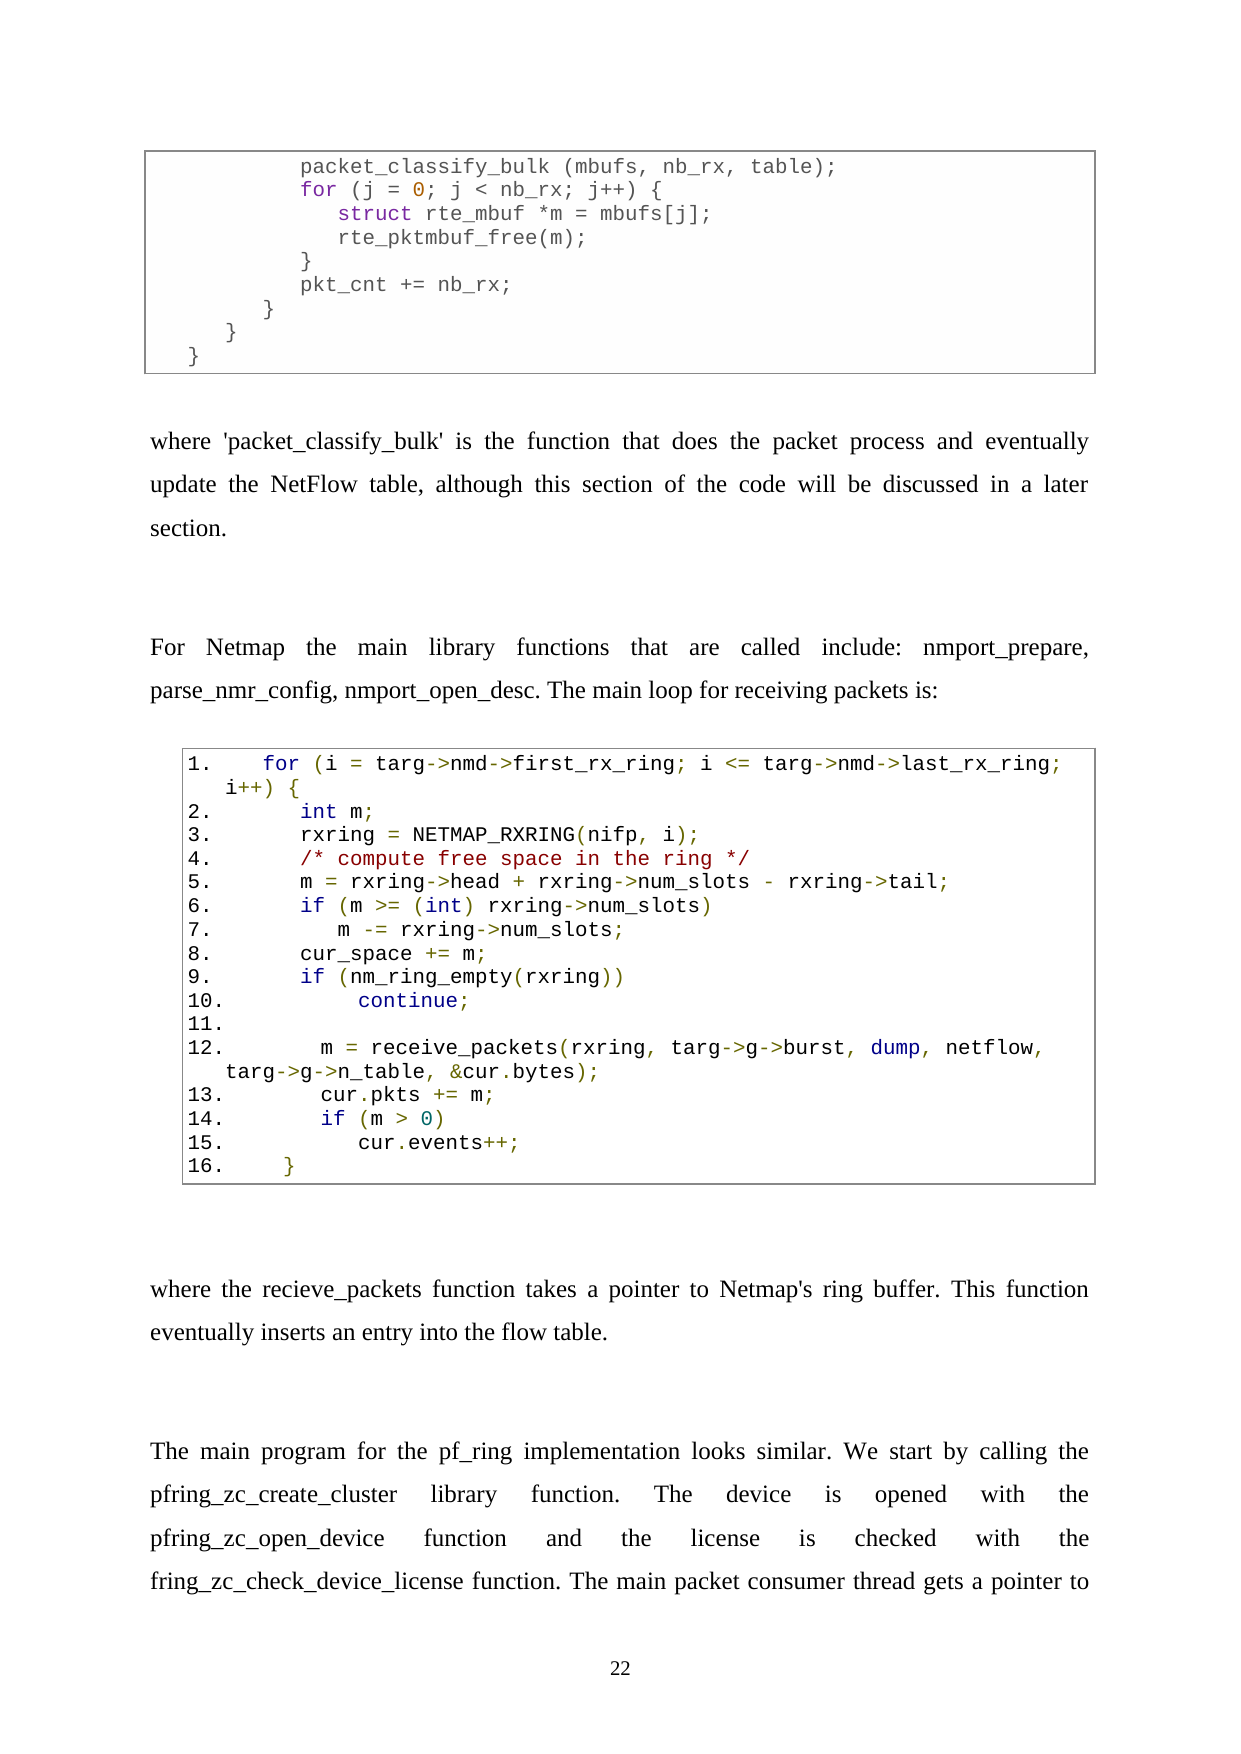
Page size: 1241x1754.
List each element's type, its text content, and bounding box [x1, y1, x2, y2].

text struct rte_mbuf *m = mbufs[j]; [150, 203, 1090, 227]
list if (m >= (int) rxring->num_slots) [183, 889, 1094, 913]
text where the recieve_packets function takes a pointer to Netmap's ring buffer. This function eventually inserts an entry into the flow table. [150, 1274, 1090, 1346]
text For Netmap the main library functions that are called include: nmport_prepare, parse_nmr_config, nmport_open_desc. The main loop for receiving packets is: [150, 632, 1090, 704]
list /* compute free space in the ring */ [183, 842, 1094, 866]
list cur_space += m; [183, 937, 1094, 960]
list if (m > 0) [183, 1102, 1094, 1126]
text } [150, 321, 1090, 339]
text packet_classify_bulk (mbufs, nb_rx, table); [146, 152, 1094, 179]
list cur.events++; [183, 1126, 1094, 1149]
list } [183, 1149, 1094, 1183]
list cur.pkts += m; [183, 1079, 1094, 1102]
text } [150, 250, 1090, 274]
list m -= rxring->num_slots; [183, 913, 1094, 937]
list for (i = targ->nmd->first_rx_ring; i <= targ->nmd->last_rx_ring; i++) { [183, 749, 1094, 795]
text for (j = 0; j < nb_rx; j++) { [150, 179, 1090, 203]
list rxring = NETMAP_RXRING(nifp, i); [183, 818, 1094, 842]
list m = receive_packets(rxring, targ->g->burst, dump, netflow, targ->g->n_table, &cur.bytes); [183, 1031, 1094, 1079]
text rte_pktmbuf_free(m); [150, 227, 1090, 250]
text pkt_cnt += nb_rx; [150, 274, 1090, 298]
list int m; [183, 795, 1094, 818]
list if (nm_ring_empty(rxring)) [183, 960, 1094, 984]
text where 'packet_classify_bulk' is the function that does the packet process and eventually update the NetFlow table, although this section of the code will be discussed in a later section. [150, 426, 1090, 541]
list continue; [183, 984, 1094, 1013]
text } [146, 339, 1094, 373]
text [150, 1436, 1090, 1594]
list m = rxring->head + rxring->num_slots - rxring->tail; [183, 866, 1094, 889]
text } [150, 298, 1090, 321]
